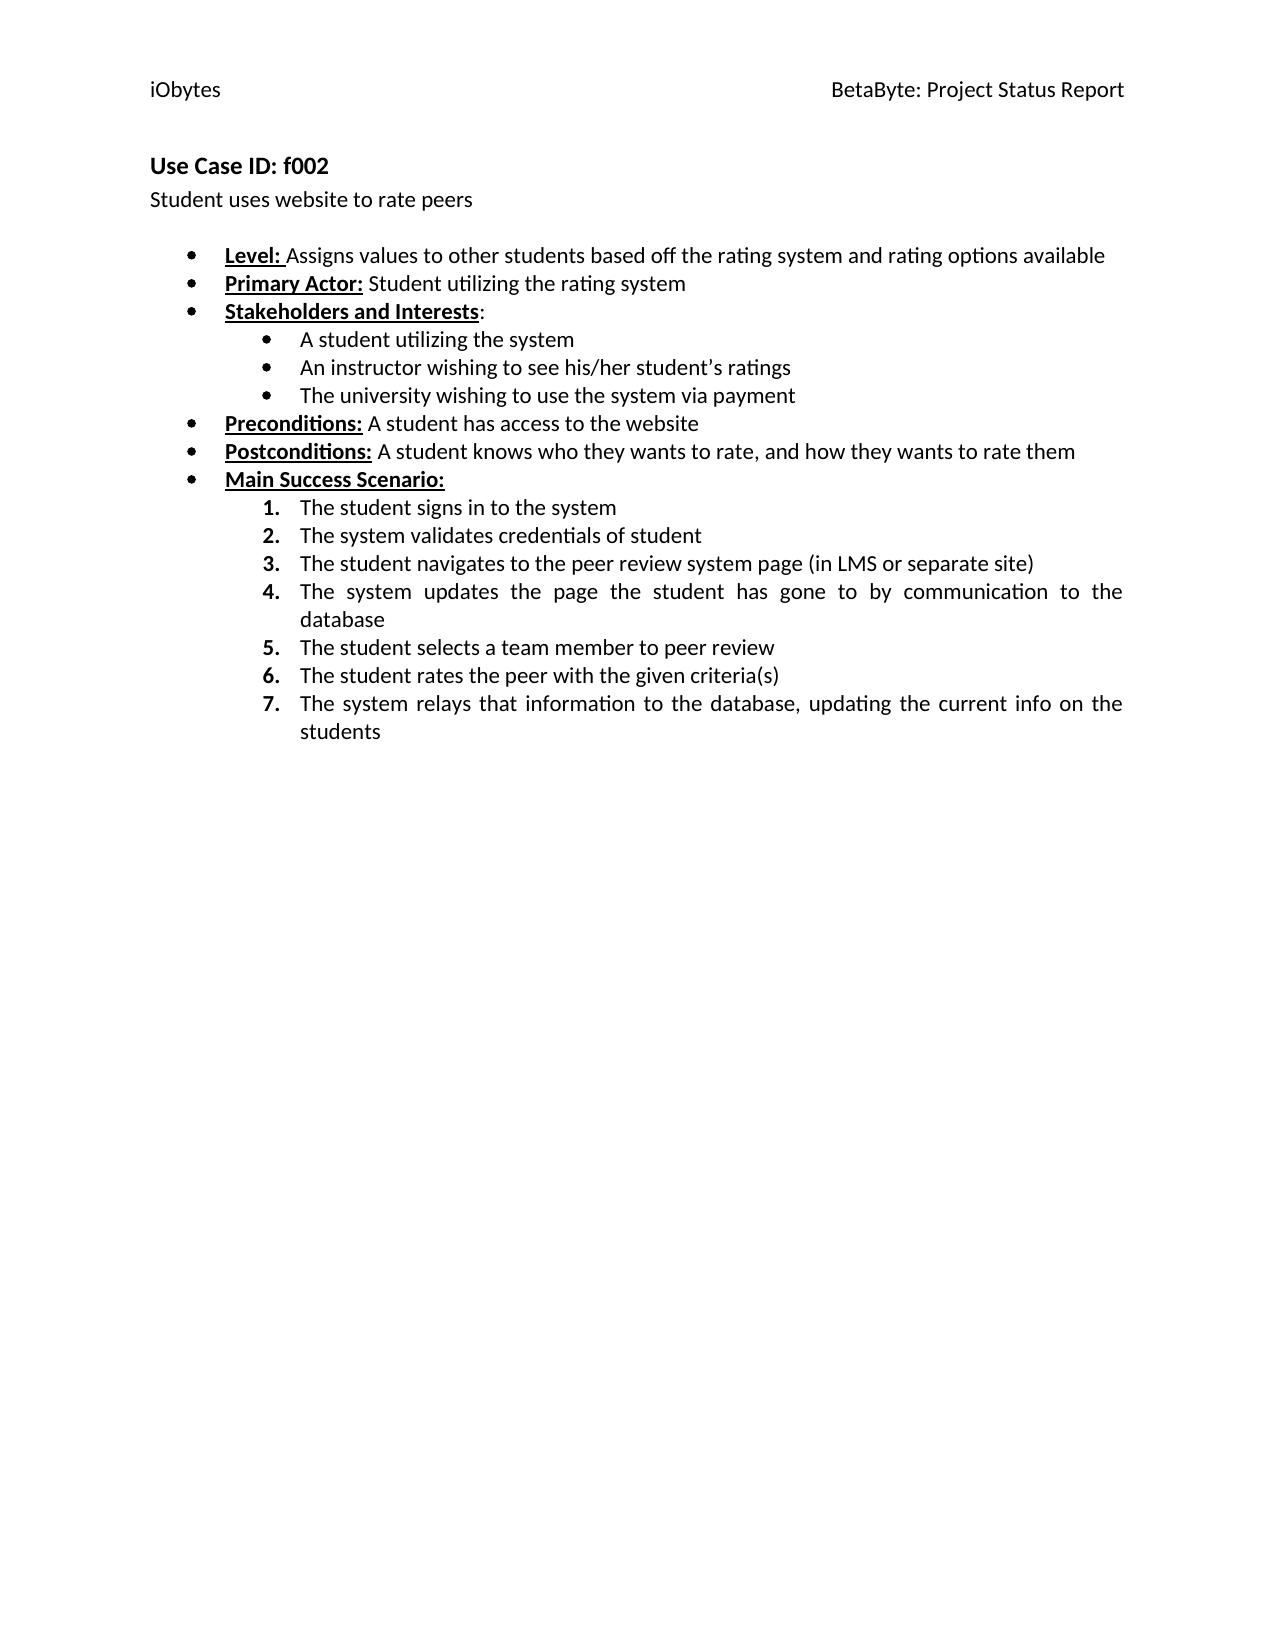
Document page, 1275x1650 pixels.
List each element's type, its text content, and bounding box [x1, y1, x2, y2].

text Student uses website to rate peers [150, 185, 1125, 213]
list The system updates the page the student has gone to by communication to the database [262, 577, 1125, 633]
list Stakeholders and Interests: [187, 297, 1125, 325]
list The system validates credentials of student [262, 521, 1125, 549]
list The university wishing to use the system via payment [262, 381, 1125, 409]
list The system relays that information to the database, updating the current info on the students [262, 689, 1125, 745]
list The student rates the peer with the given criteria(s) [262, 661, 1125, 689]
list Preconditions: A student has access to the website [187, 409, 1125, 437]
list Postconditions: A student knows who they wants to rate, and how they wants to rate them [187, 437, 1125, 465]
list The student signs in to the system [262, 493, 1125, 521]
list An instructor wishing to see his/her student’s ratings [262, 353, 1125, 381]
list Level: Assigns values to other students based off the rating system and rating options available [187, 241, 1125, 269]
text Use Case ID: f002 [150, 150, 1125, 181]
list The student selects a team member to peer review [262, 633, 1125, 661]
list A student utilizing the system [262, 325, 1125, 353]
list Main Success Scenario: [187, 465, 1125, 493]
list Primary Actor: Student utilizing the rating system [187, 269, 1125, 297]
list The student navigates to the peer review system page (in LMS or separate site) [262, 549, 1125, 577]
